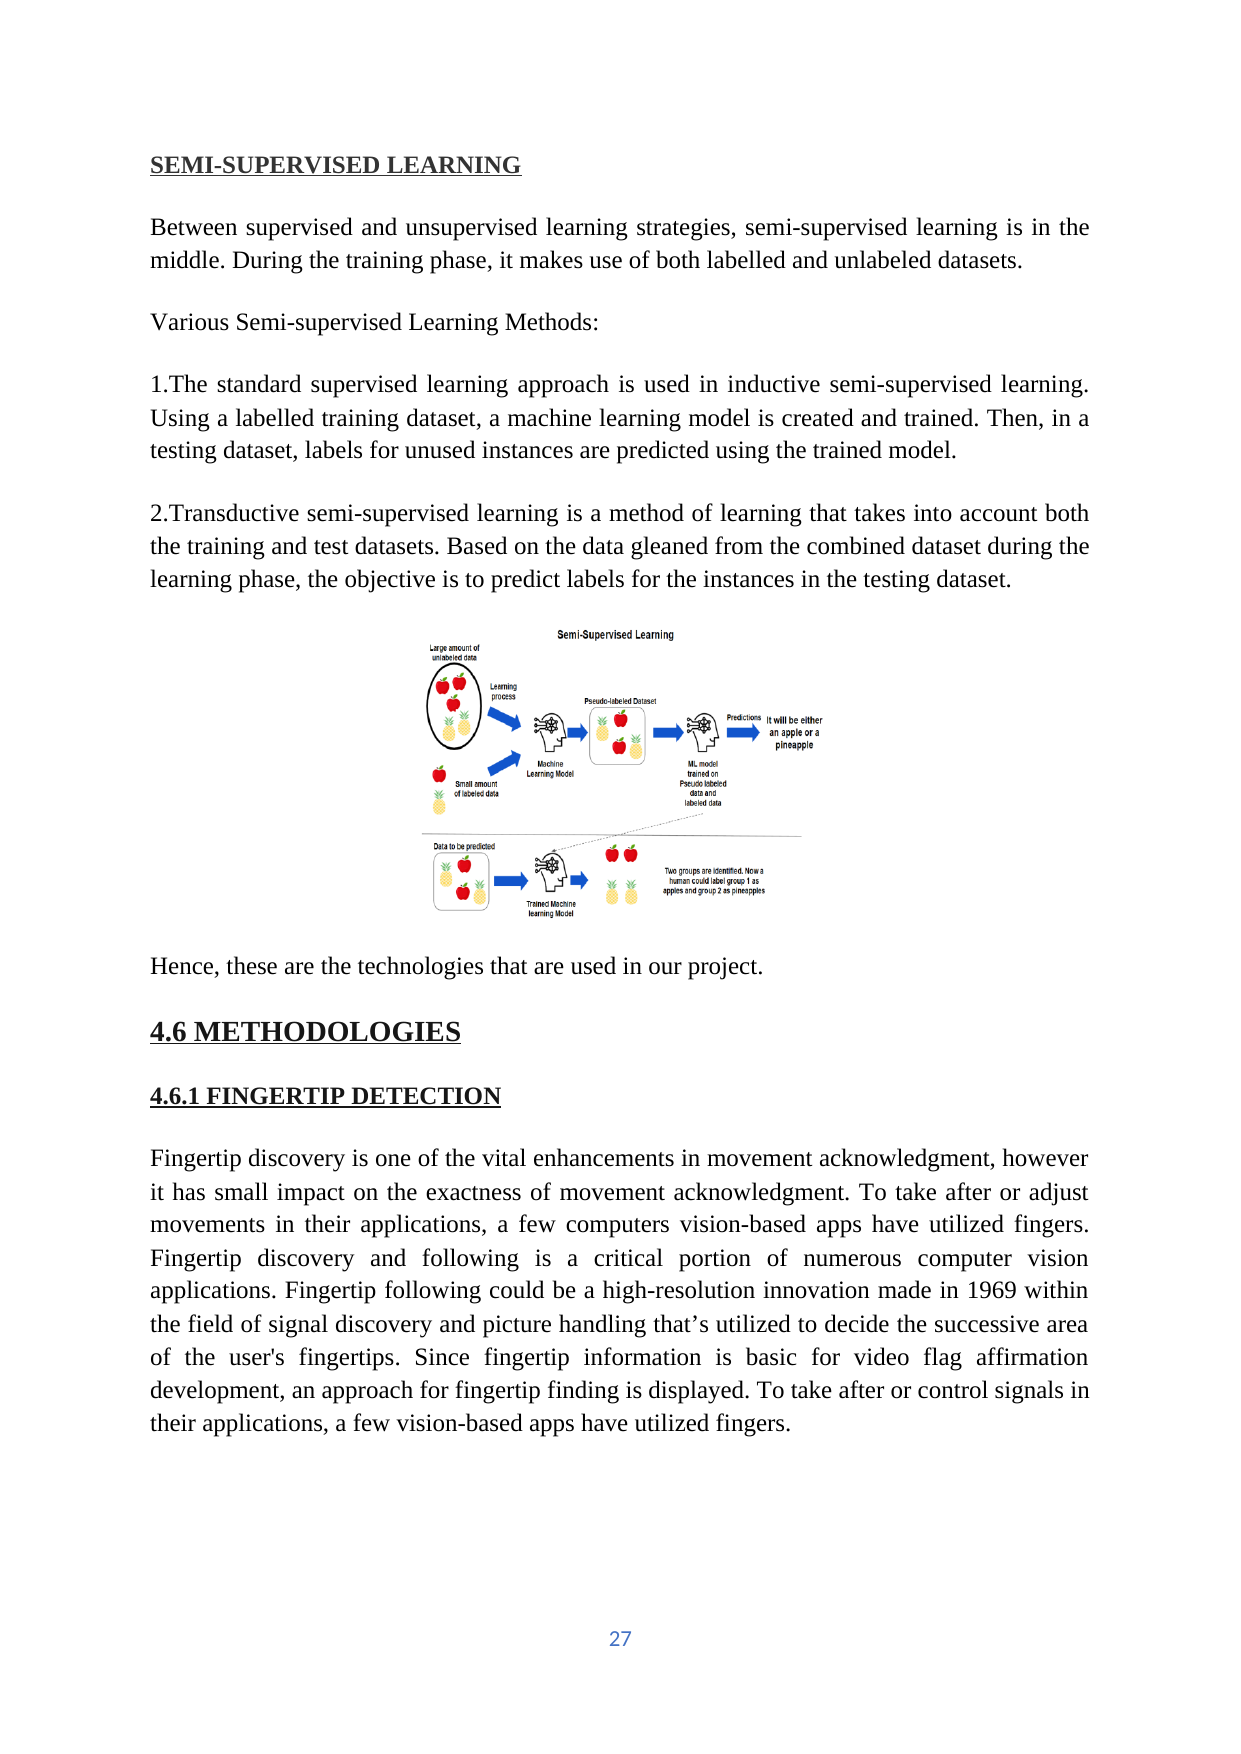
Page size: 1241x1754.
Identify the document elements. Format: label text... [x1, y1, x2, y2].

text 4.6.1 FINGERTIP DETECTION [150, 1081, 1090, 1110]
picture [415, 626, 825, 919]
text Hence, these are the technologies that are used in our project. [150, 951, 1090, 980]
text SEMI-SUPERVISED LEARNING [150, 150, 1090, 179]
text Fingertip discovery is one of the vital enhancements in movement acknowledgment, however it has small impact on the exactness of movement acknowledgment. To take after or adjust movements in their applications, a few computers vision-based apps have utilized fingers. Fingertip discovery and following is a critical portion of numerous computer vision applications. Fingertip following could be a high-resolution innovation made in 1969 within the field of signal discovery and picture handling that’s utilized to decide the successive area of the user's fingertips. Since fingertip information is basic for video flag affirmation development, an approach for fingertip finding is displayed. To take after or control signals in their applications, a few vision-based apps have utilized fingers. [150, 1143, 1090, 1436]
text 2.Transductive semi-supervised learning is a method of learning that takes into account both the training and test datasets. Based on the data gleaned from the combined dataset during the learning phase, the objective is to predict labels for the instances in the testing dataset. [150, 498, 1090, 593]
text Various Semi-supervised Learning Methods: [150, 307, 1090, 336]
text 1.The standard supervised learning approach is used in inductive semi-supervised learning. Using a labelled training dataset, a machine learning model is created and trained. Then, in a testing dataset, labels for unused instances are predicted using the trained model. [150, 369, 1090, 464]
text 4.6 METHODOLOGIES [150, 1014, 1090, 1047]
text Between supervised and unsupervised learning strategies, semi-supervised learning is in the middle. During the training phase, it makes use of both labelled and unlabeled datasets. [150, 212, 1090, 274]
